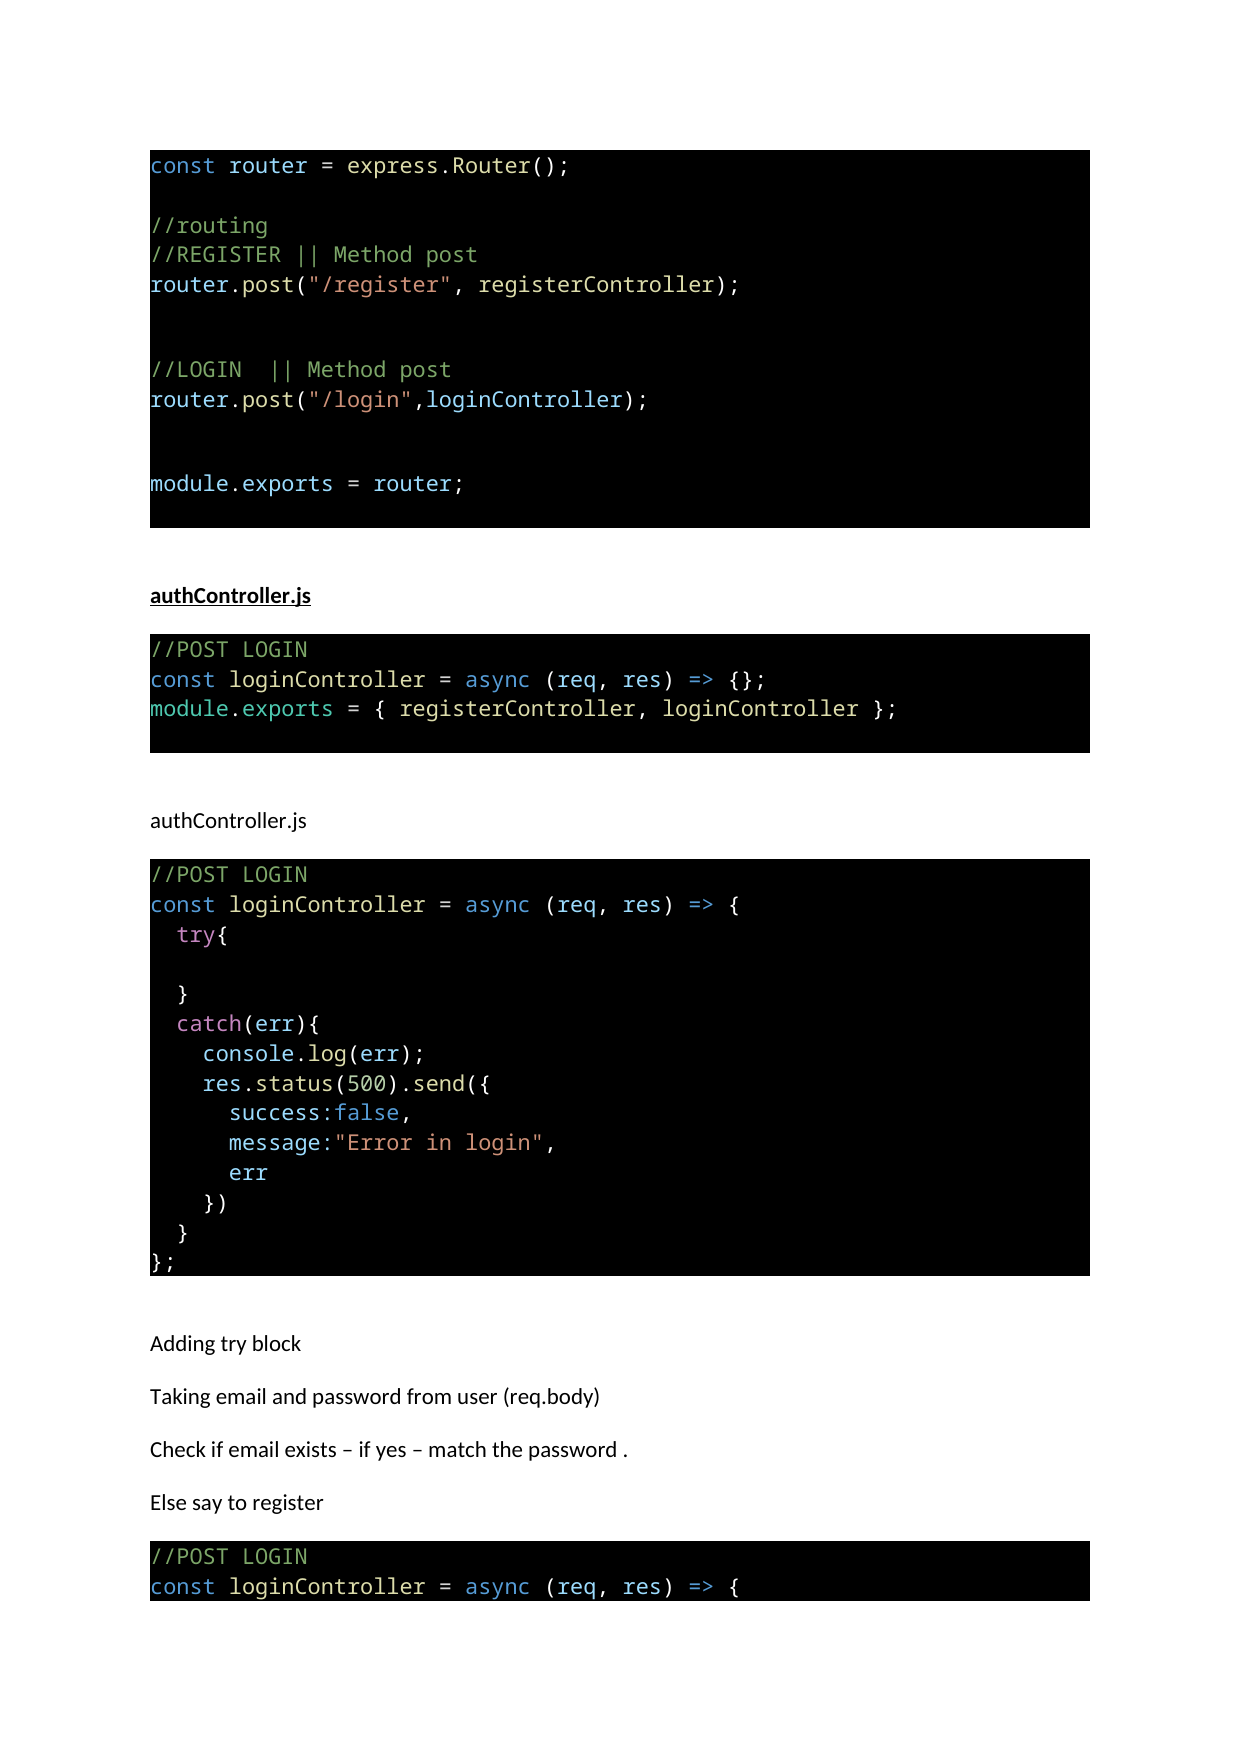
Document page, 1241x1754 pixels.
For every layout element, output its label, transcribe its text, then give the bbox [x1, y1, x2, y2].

text const router = express.Router(); [150, 150, 1090, 180]
text //REGISTER || Method post [150, 239, 1090, 269]
text res.status(500).send({ [150, 1067, 1090, 1097]
text //POST LOGIN [150, 1541, 1090, 1571]
text Check if email exists – if yes – match the password . [150, 1435, 1090, 1463]
text module.exports = { registerController, loginController }; [150, 693, 1090, 723]
text } [150, 1216, 1090, 1246]
text }; [150, 1246, 1090, 1276]
text success:false, [150, 1097, 1090, 1127]
text const loginController = async (req, res) => { [150, 889, 1090, 918]
text //POST LOGIN [150, 634, 1090, 663]
text //LOGIN || Method post [150, 354, 1090, 383]
text router.post("/login",loginController); [150, 383, 1090, 413]
text const loginController = async (req, res) => { [150, 1571, 1090, 1601]
text authController.js [150, 806, 1090, 834]
text }) [150, 1187, 1090, 1216]
text authController.js [150, 581, 1090, 609]
text module.exports = router; [150, 468, 1090, 498]
text Adding try block [150, 1329, 1090, 1357]
text const loginController = async (req, res) => {}; [150, 663, 1090, 693]
text console.log(err); [150, 1038, 1090, 1067]
text router.post("/register", registerController); [150, 269, 1090, 299]
text Else say to register [150, 1488, 1090, 1516]
text err [150, 1157, 1090, 1187]
text try{ [150, 918, 1090, 948]
text catch(err){ [150, 1008, 1090, 1038]
text //routing [150, 209, 1090, 239]
text //POST LOGIN [150, 859, 1090, 889]
text message:"Error in login", [150, 1127, 1090, 1157]
text Taking email and password from user (req.body) [150, 1382, 1090, 1410]
text } [150, 978, 1090, 1008]
